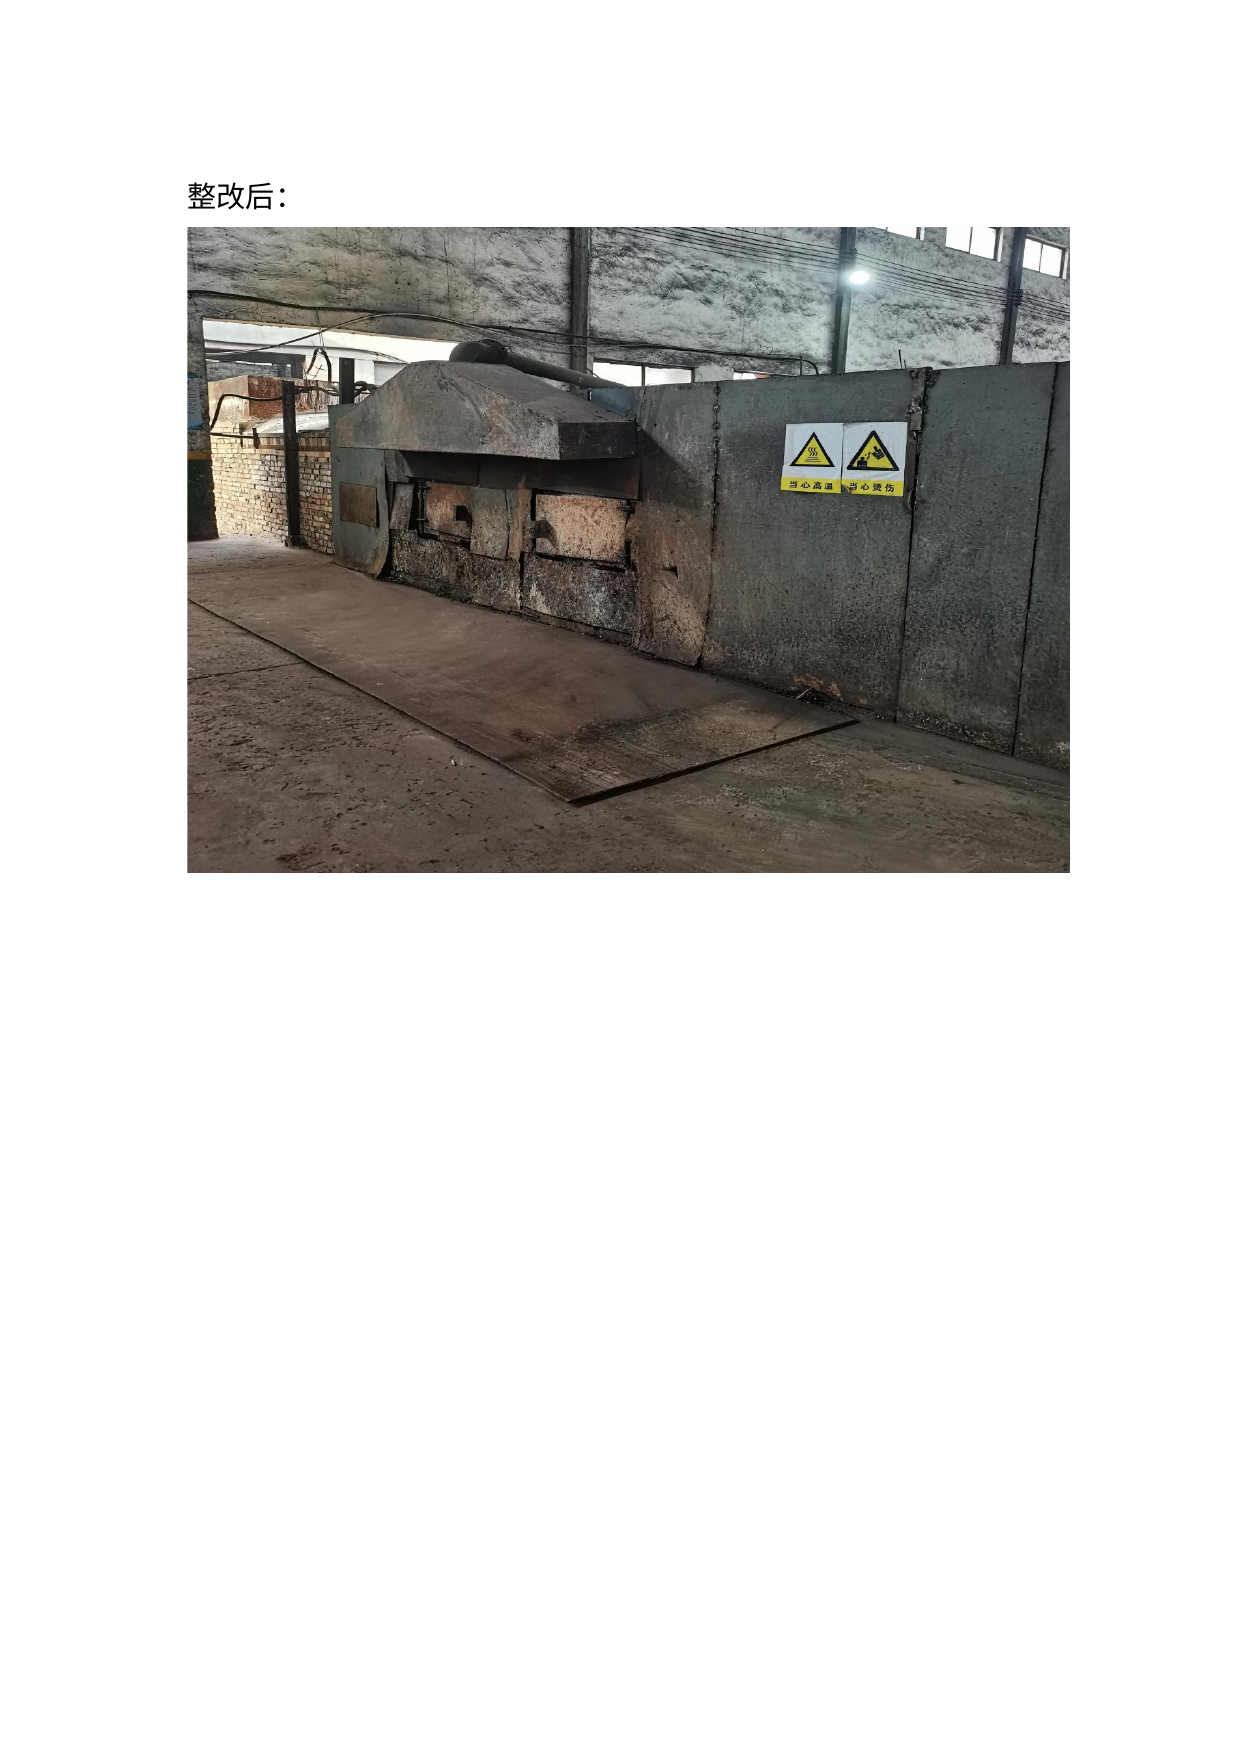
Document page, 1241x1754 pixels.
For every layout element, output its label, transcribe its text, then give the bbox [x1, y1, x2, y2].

picture [187, 227, 1070, 873]
text 整改后： [187, 162, 1053, 227]
